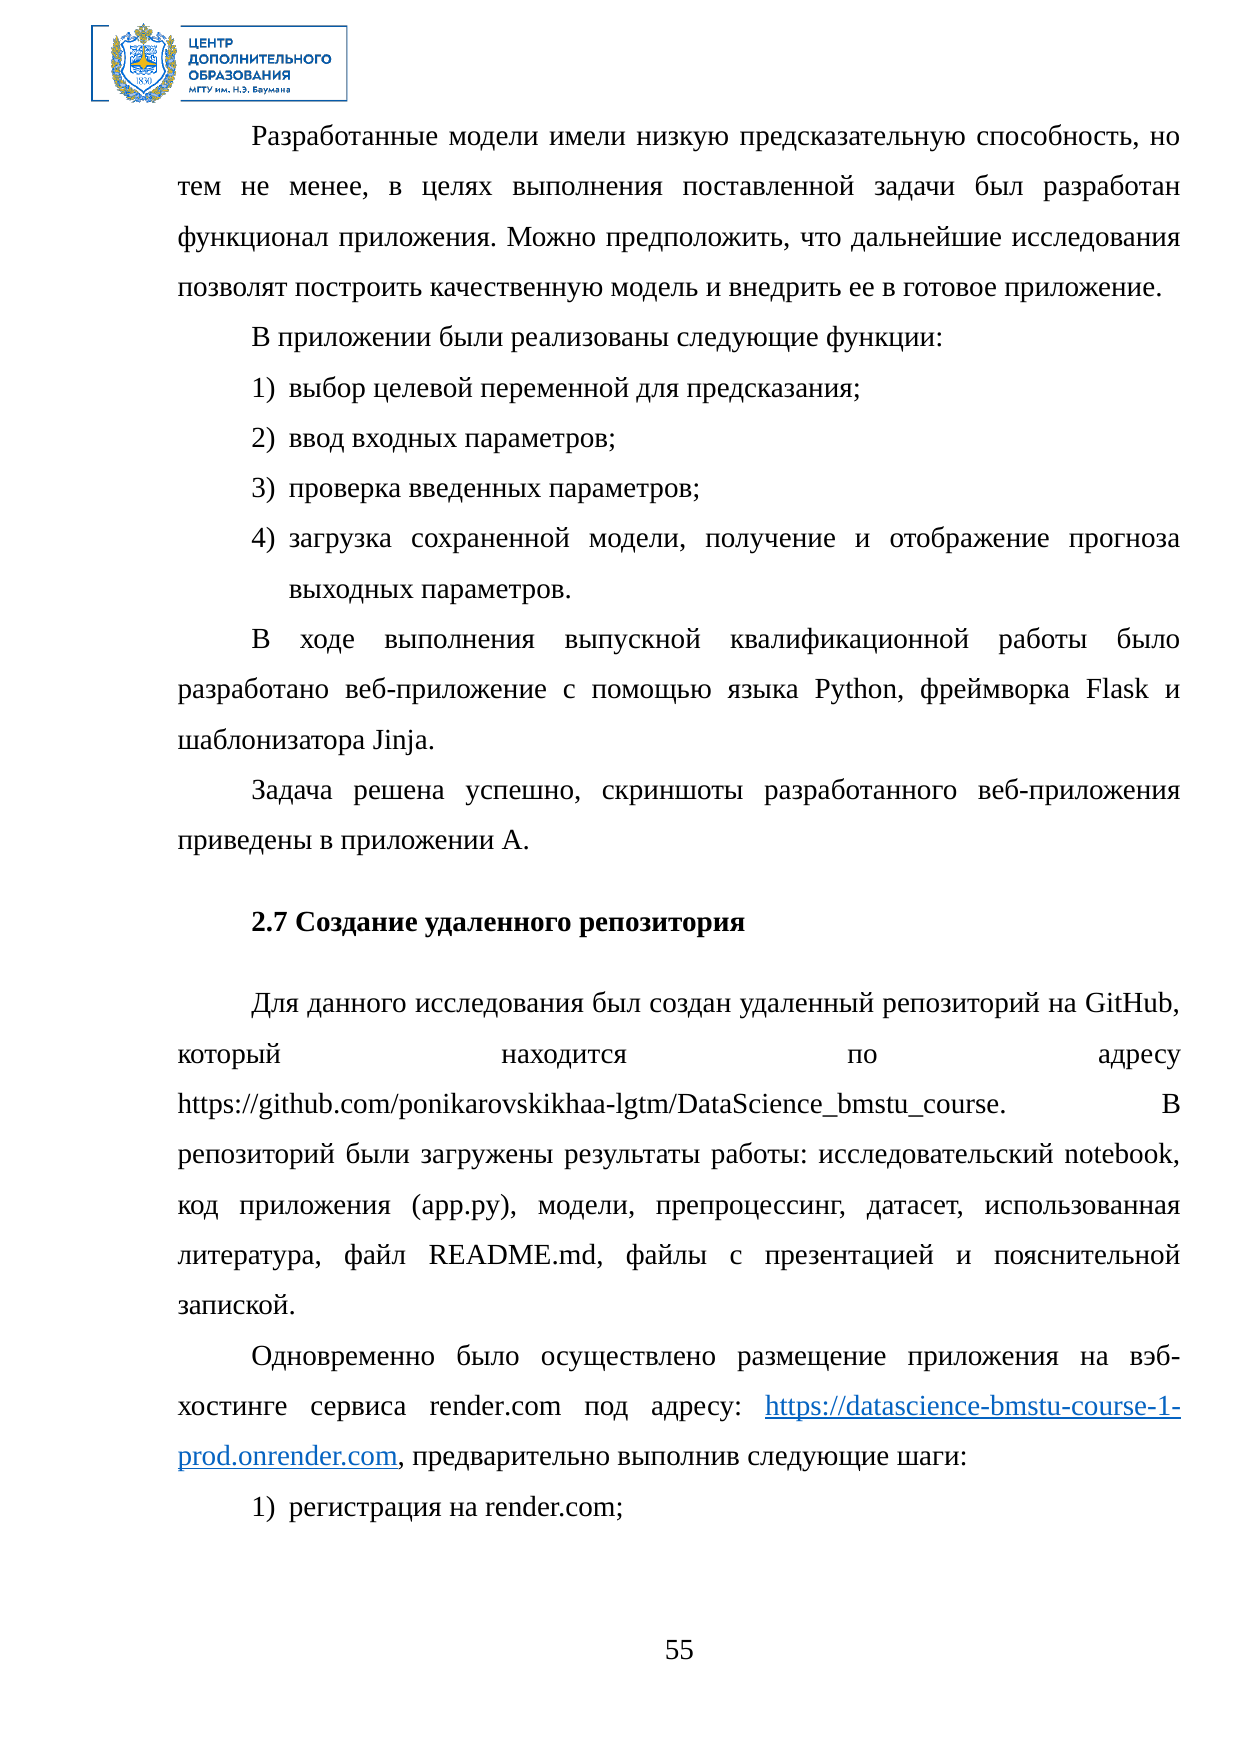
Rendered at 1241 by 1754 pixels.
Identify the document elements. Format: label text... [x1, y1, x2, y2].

list выбор целевой переменной для предсказания; [251, 370, 1181, 403]
text Задача решена успешно, скриншоты разработанного веб-приложения приведены в приложении А. [177, 772, 1181, 856]
list проверка введенных параметров; [251, 470, 1181, 504]
list загрузка сохраненной модели, получение и отображение прогноза выходных параметров. [251, 521, 1181, 604]
subtitle 2.7 Создание удаленного репозитория [177, 904, 1181, 938]
text В ходе выполнения выпускной квалификационной работы было разработано веб-приложение с помощью языка Python, фреймворка Flask и шаблонизатора Jinja. [177, 621, 1181, 755]
text Для данного исследования был создан удаленный репозиторий на GitHub, который находится по адресу https://github.com/ponikarovskikhaa-lgtm/DataScience_bmstu_course. В репозиторий были загружены результаты работы: исследовательский notebook, код приложения (app.py), модели, препроцессинг, датасет, использованная литература, файл README.md, файлы с презентацией и пояснительной запиской. [177, 986, 1181, 1321]
list регистрация на render.com; [251, 1489, 1181, 1522]
text В приложении были реализованы следующие функции: [177, 319, 1181, 353]
text Разработанные модели имели низкую предсказательную способность, но тем не менее, в целях выполнения поставленной задачи был разработан функционал приложения. Можно предположить, что дальнейшие исследования позволят построить качественную модель и внедрить ее в готовое приложение. [177, 118, 1181, 303]
list ввод входных параметров; [251, 420, 1181, 453]
picture [91, 23, 348, 103]
text Одновременно было осуществлено размещение приложения на вэб-хостинге сервиса render.com под адресу: https://datascience-bmstu-course-1-prod.onrender.com, предварительно выполнив следующие шаги: [177, 1338, 1181, 1472]
